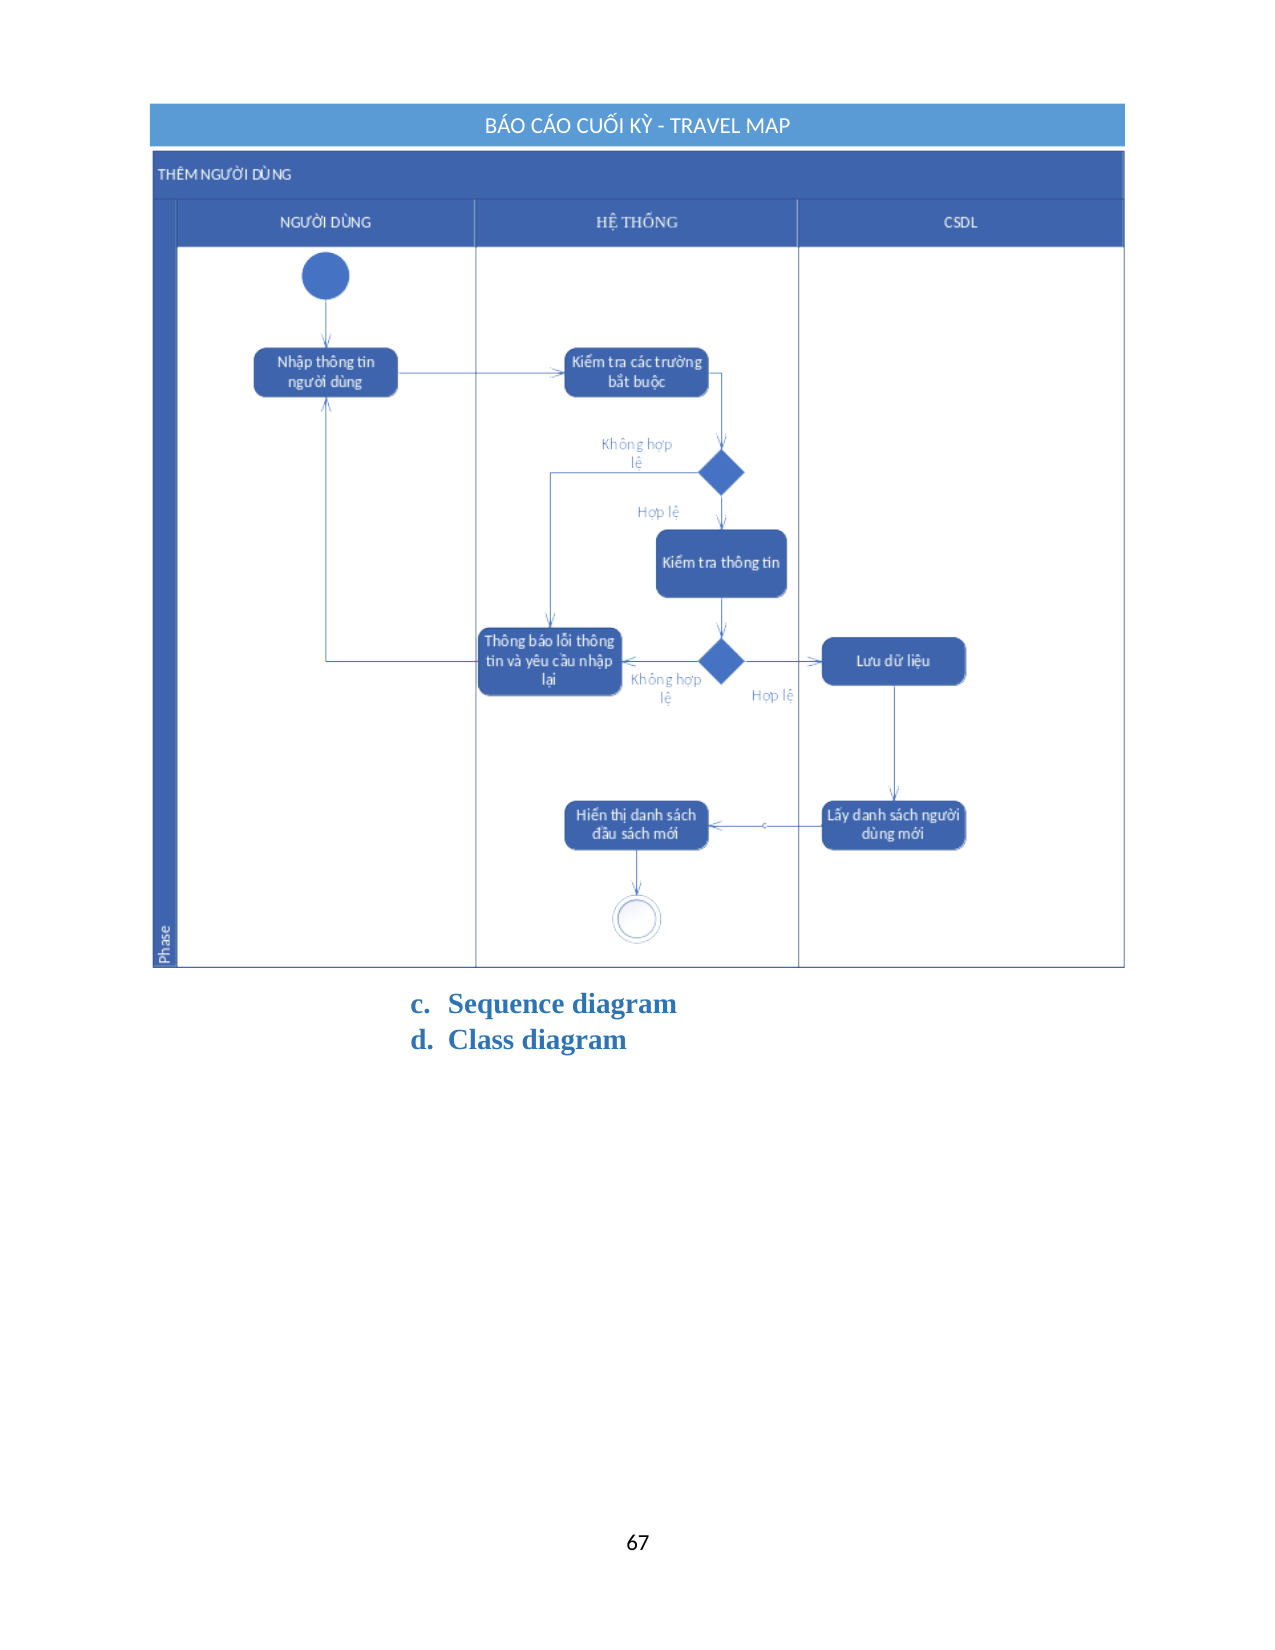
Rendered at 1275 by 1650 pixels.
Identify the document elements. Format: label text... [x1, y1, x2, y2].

list Class diagram [410, 1022, 1125, 1056]
list Sequence diagram [410, 986, 1125, 1020]
